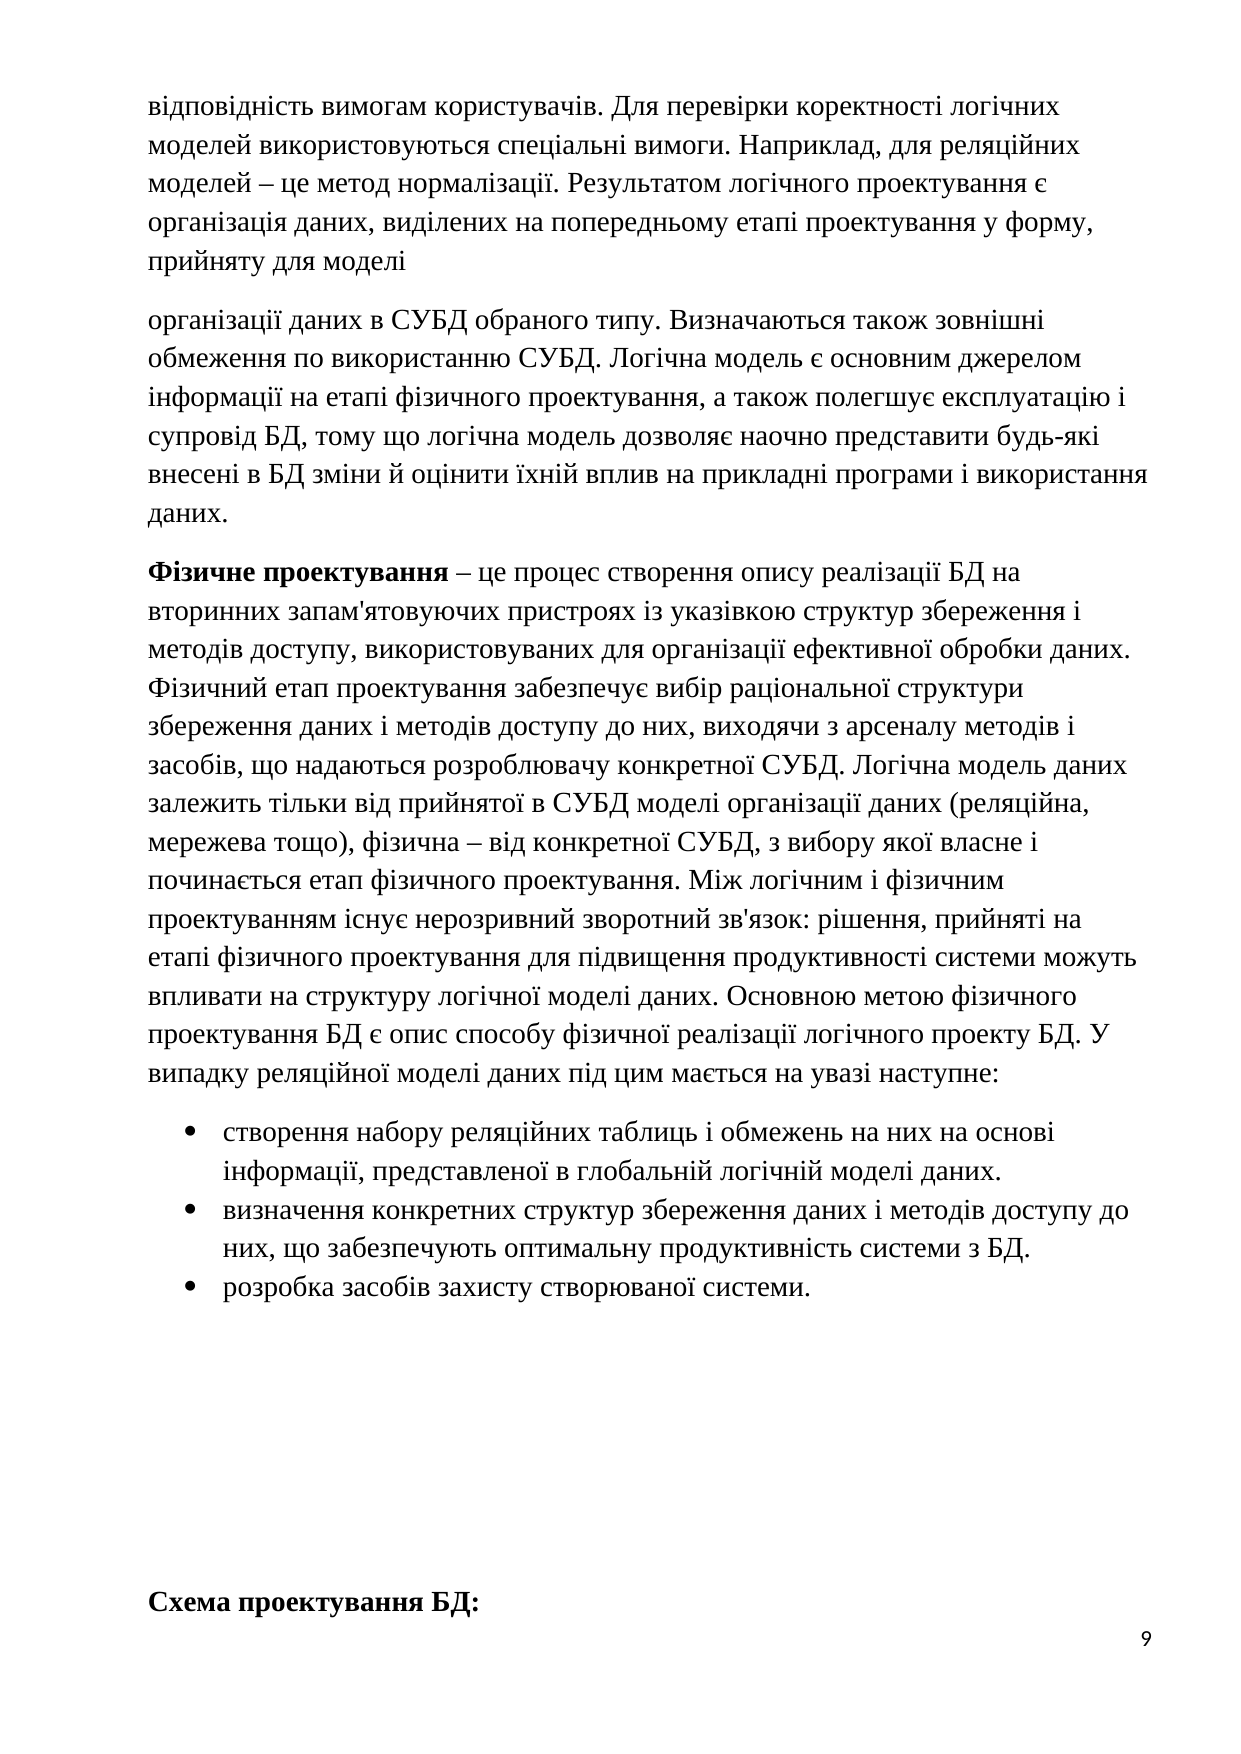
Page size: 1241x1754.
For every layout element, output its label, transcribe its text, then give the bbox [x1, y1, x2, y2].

text Схема проектування БД: [148, 1507, 1152, 1617]
text організації даних в СУБД обраного типу. Визначаються також зовнішні обмеження по використанню СУБД. Логічна модель є основним джерелом інформації на етапі фізичного проектування, а також полегшує експлуатацію і супровід БД, тому що логічна модель дозволяє наочно представити будь-які внесені в БД зміни й оцінити їхній вплив на прикладні програми і використання даних. [148, 302, 1152, 528]
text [148, 88, 1152, 276]
text Фізичне проектування – це процес створення опису реалізації БД на вторинних запам'ятовуючих пристроях із указівкою структур збереження і методів доступу, використовуваних для організації ефективної обробки даних. Фізичний етап проектування забезпечує вибір раціональної структури збереження даних і методів доступу до них, виходячи з арсеналу методів і засобів, що надаються розроблювачу конкретної СУБД. Логічна модель даних залежить тільки від прийнятої в СУБД моделі організації даних (реляційна, мережева тощо), фізична – від конкретної СУБД, з вибору якої власне і починається етап фізичного проектування. Між логічним і фізичним проектуванням існує нерозривний зворотний зв'язок: рішення, прийняті на етапі фізичного проектування для підвищення продуктивності системи можуть впливати на структуру логічної моделі даних. Основною метою фізичного проектування БД є опис способу фізичної реалізації логічного проекту БД. У випадку реляційної моделі даних під цим мається на увазі наступне: [148, 554, 1152, 1089]
list визначення конкретних структур збереження даних і методів доступу до них, що забезпечують оптимальну продуктивність системи з БД. [185, 1192, 1152, 1264]
list створення набору реляційних таблиць і обмежень на них на основі інформації, представленої в глобальній логічній моделі даних. [185, 1114, 1152, 1187]
list розробка засобів захисту створюваної системи. [185, 1269, 1152, 1303]
